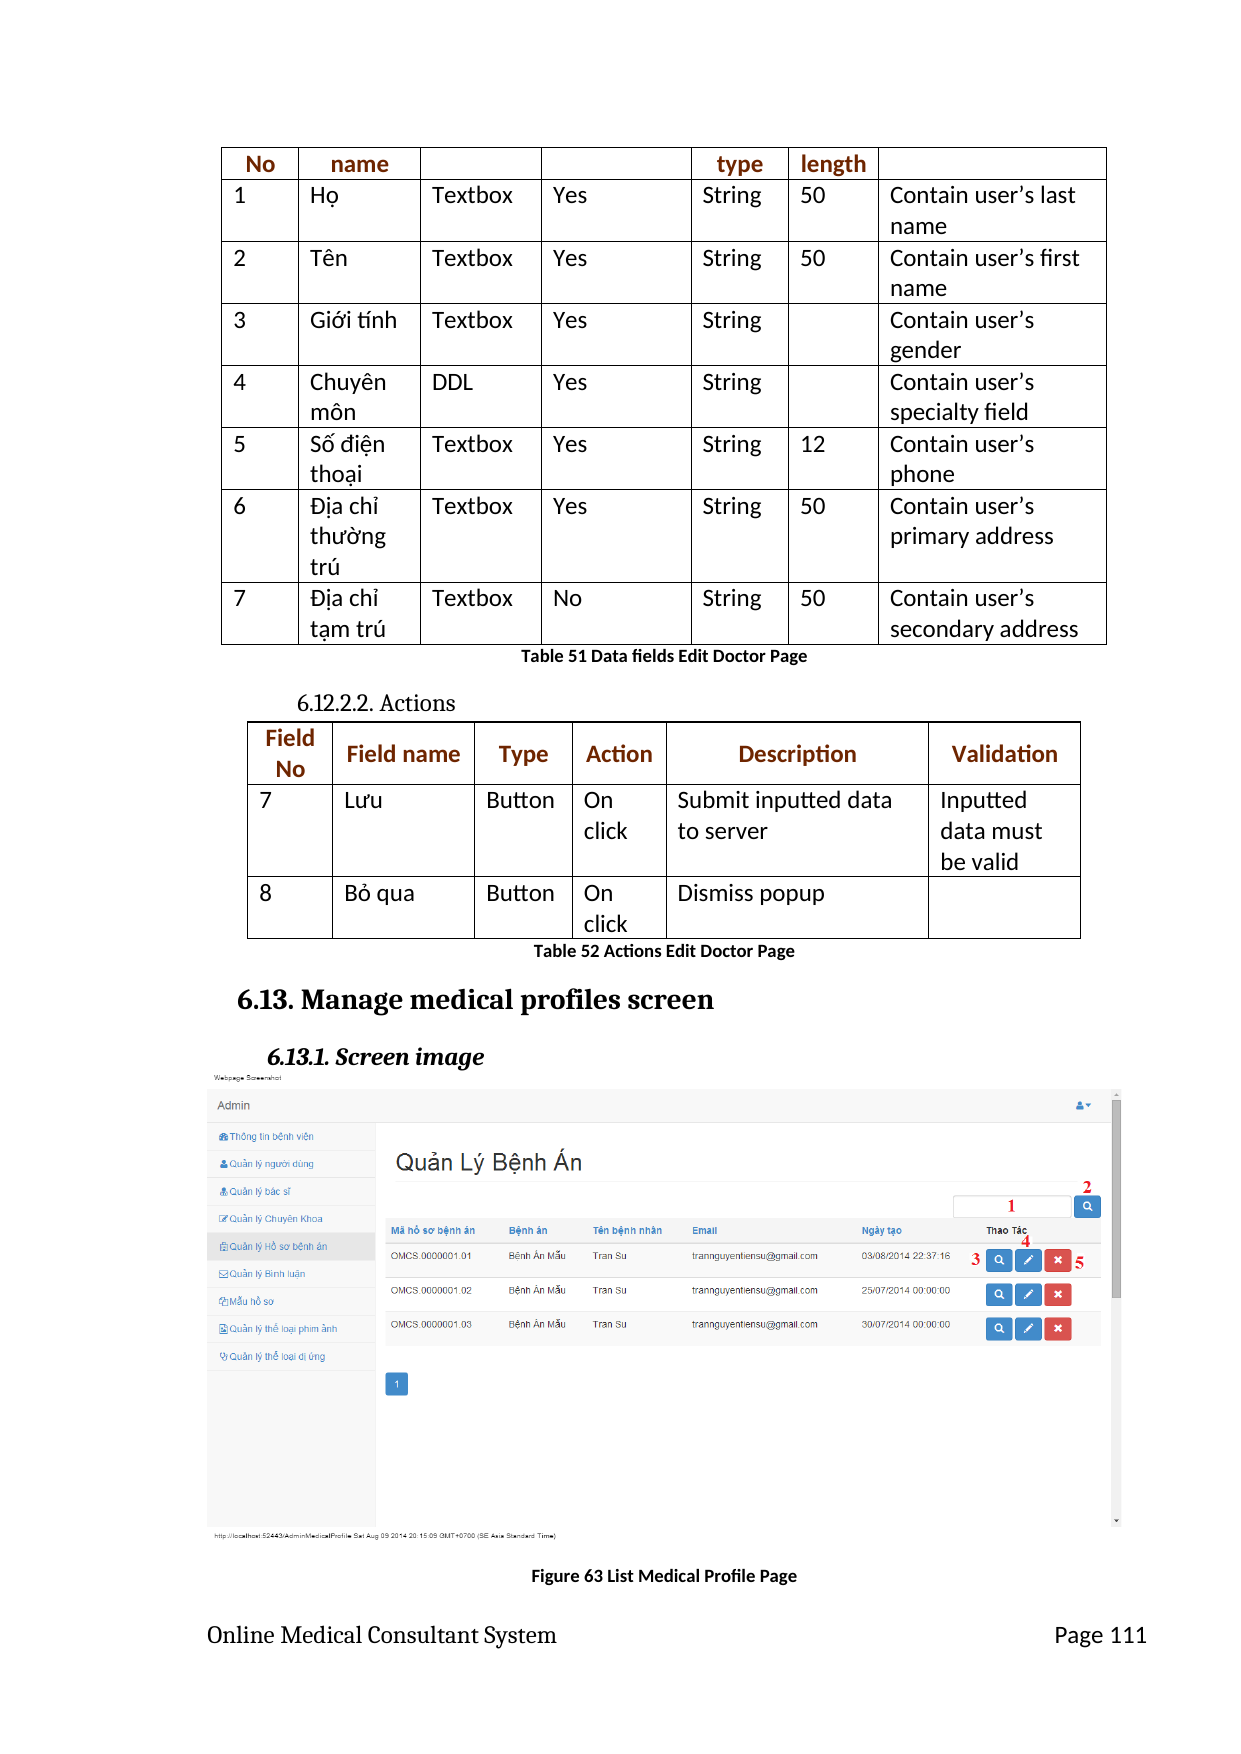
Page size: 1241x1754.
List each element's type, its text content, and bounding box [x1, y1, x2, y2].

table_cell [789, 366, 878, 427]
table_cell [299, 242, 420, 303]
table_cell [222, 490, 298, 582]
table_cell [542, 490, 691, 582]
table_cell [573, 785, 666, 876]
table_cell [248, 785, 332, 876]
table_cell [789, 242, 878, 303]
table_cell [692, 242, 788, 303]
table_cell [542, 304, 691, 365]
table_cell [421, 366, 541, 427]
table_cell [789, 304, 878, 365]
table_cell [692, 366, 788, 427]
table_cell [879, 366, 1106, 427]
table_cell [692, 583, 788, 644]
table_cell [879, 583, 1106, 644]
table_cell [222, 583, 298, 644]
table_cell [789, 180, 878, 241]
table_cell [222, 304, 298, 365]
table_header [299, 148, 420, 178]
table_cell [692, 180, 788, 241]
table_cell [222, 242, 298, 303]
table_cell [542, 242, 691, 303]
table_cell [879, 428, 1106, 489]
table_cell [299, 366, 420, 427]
text Table 52 Actions Edit Doctor Page [207, 939, 1122, 962]
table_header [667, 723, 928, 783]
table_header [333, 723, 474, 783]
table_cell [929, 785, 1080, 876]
text Table 51 Data fields Edit Doctor Page [207, 645, 1122, 668]
subtitle Screen image [267, 1042, 1122, 1071]
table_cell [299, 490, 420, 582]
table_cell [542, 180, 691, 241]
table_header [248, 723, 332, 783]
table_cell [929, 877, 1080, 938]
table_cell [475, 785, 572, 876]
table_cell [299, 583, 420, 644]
picture [207, 1075, 1122, 1540]
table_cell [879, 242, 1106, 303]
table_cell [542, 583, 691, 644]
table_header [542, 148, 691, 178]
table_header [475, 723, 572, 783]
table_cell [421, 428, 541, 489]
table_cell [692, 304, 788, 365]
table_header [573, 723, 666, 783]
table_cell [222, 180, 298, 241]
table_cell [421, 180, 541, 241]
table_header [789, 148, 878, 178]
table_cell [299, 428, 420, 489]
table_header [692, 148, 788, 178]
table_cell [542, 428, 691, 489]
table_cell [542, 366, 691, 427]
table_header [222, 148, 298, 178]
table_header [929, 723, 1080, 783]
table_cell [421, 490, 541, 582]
text Figure 63 List Medical Profile Page [207, 1565, 1122, 1588]
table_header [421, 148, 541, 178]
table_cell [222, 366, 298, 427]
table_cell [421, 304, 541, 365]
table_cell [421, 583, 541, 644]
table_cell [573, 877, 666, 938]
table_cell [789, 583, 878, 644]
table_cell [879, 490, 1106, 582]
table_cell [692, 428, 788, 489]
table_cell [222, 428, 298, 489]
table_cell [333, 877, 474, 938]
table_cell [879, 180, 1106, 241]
subtitle Manage medical profiles screen [237, 983, 1122, 1017]
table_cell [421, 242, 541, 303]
subtitle Actions [282, 688, 1122, 717]
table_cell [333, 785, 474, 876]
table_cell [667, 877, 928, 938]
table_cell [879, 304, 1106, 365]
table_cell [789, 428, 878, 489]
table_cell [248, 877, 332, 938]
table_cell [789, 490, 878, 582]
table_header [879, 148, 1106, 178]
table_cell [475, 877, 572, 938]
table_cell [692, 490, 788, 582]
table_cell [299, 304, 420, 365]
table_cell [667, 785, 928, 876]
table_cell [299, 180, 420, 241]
